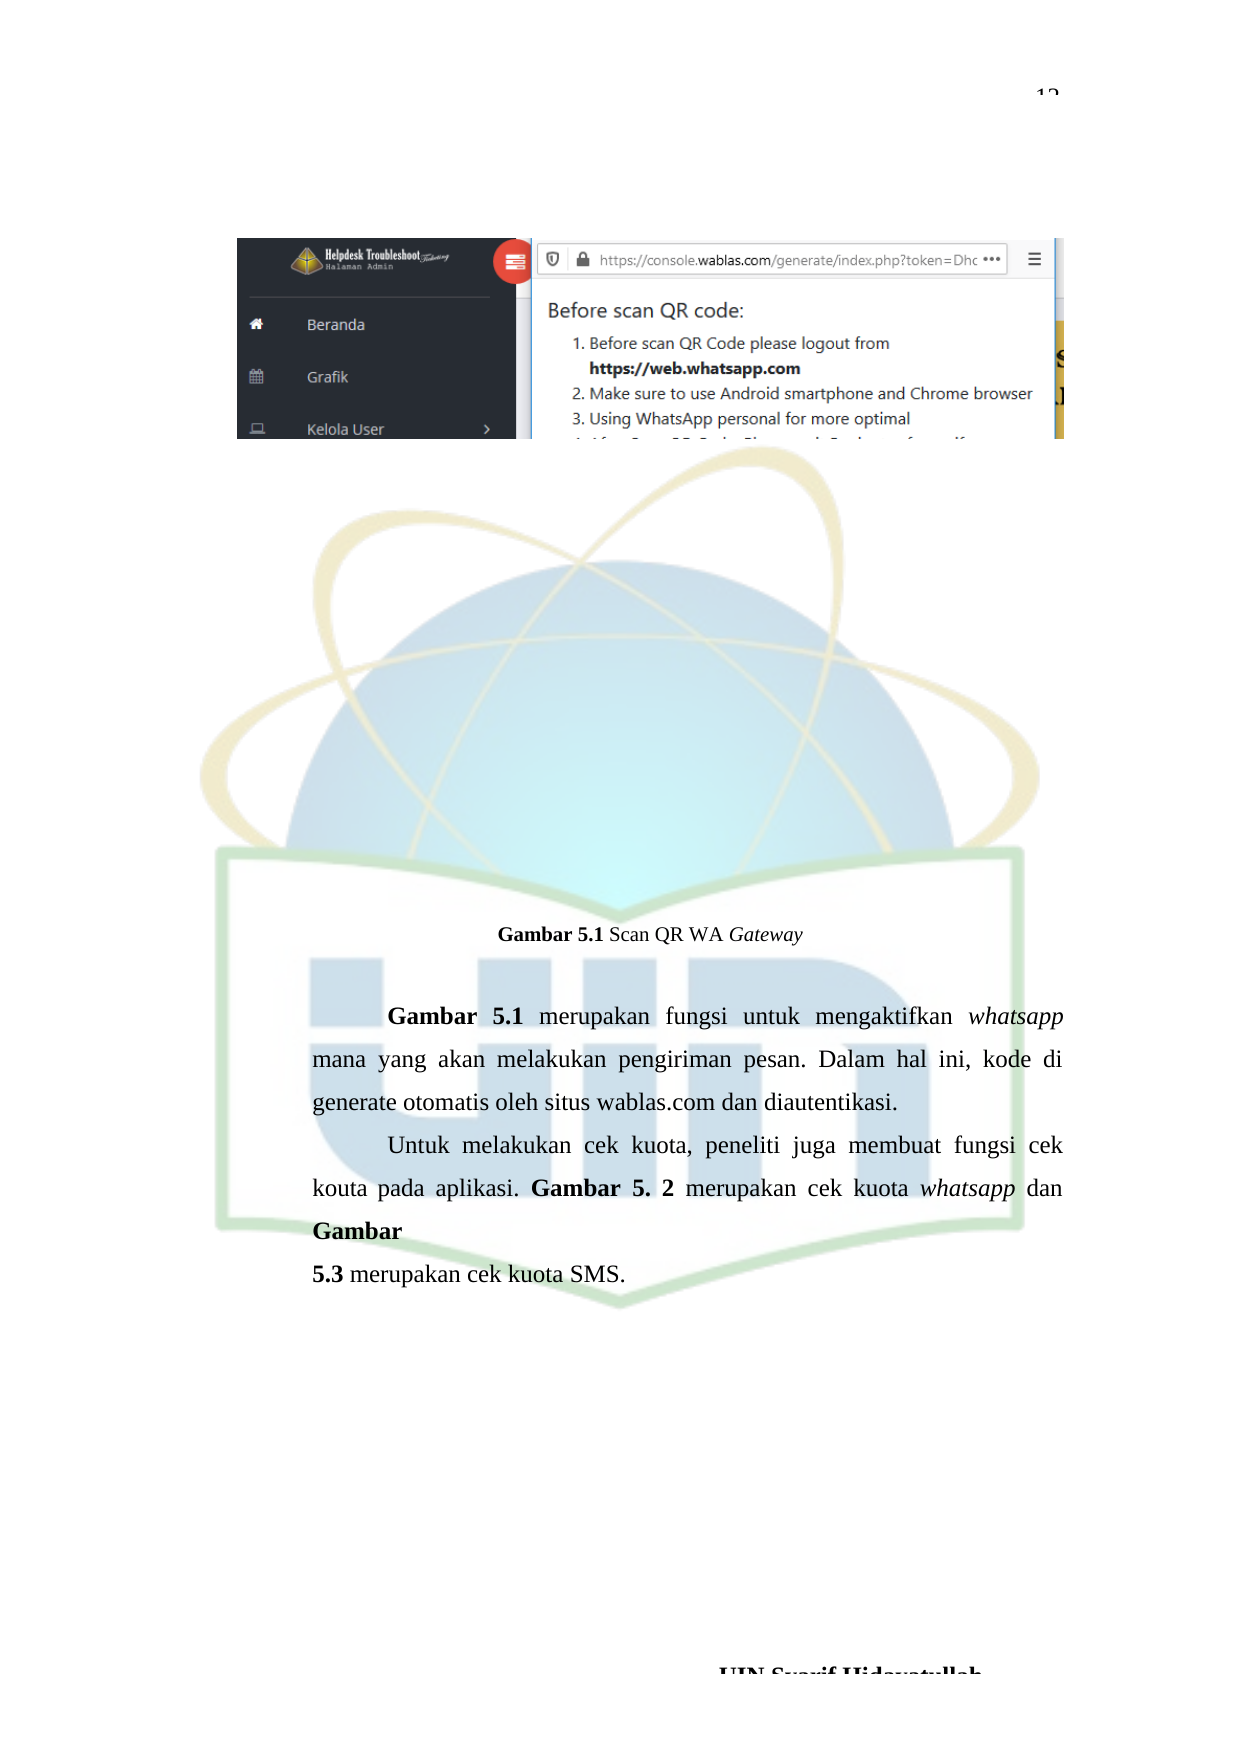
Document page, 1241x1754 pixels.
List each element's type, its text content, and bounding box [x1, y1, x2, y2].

text Gambar 5.1 Scan QR WA Gateway [334, 922, 966, 946]
picture [0, 238, 1241, 1319]
text 5.3 merupakan cek kuota SMS. [312, 1259, 1240, 1288]
text Gambar 5.1 merupakan fungsi untuk mengaktifkan whatsapp mana yang akan melakukan pengiriman pesan. Dalam hal ini, kode di generate otomatis oleh situs wablas.com dan diautentikasi. [312, 1001, 1064, 1116]
text Untuk melakukan cek kuota, peneliti juga membuat fungsi cek kouta pada aplikasi. Gambar 5. 2 merupakan cek kuota whatsapp dan Gambar [312, 1130, 1063, 1245]
